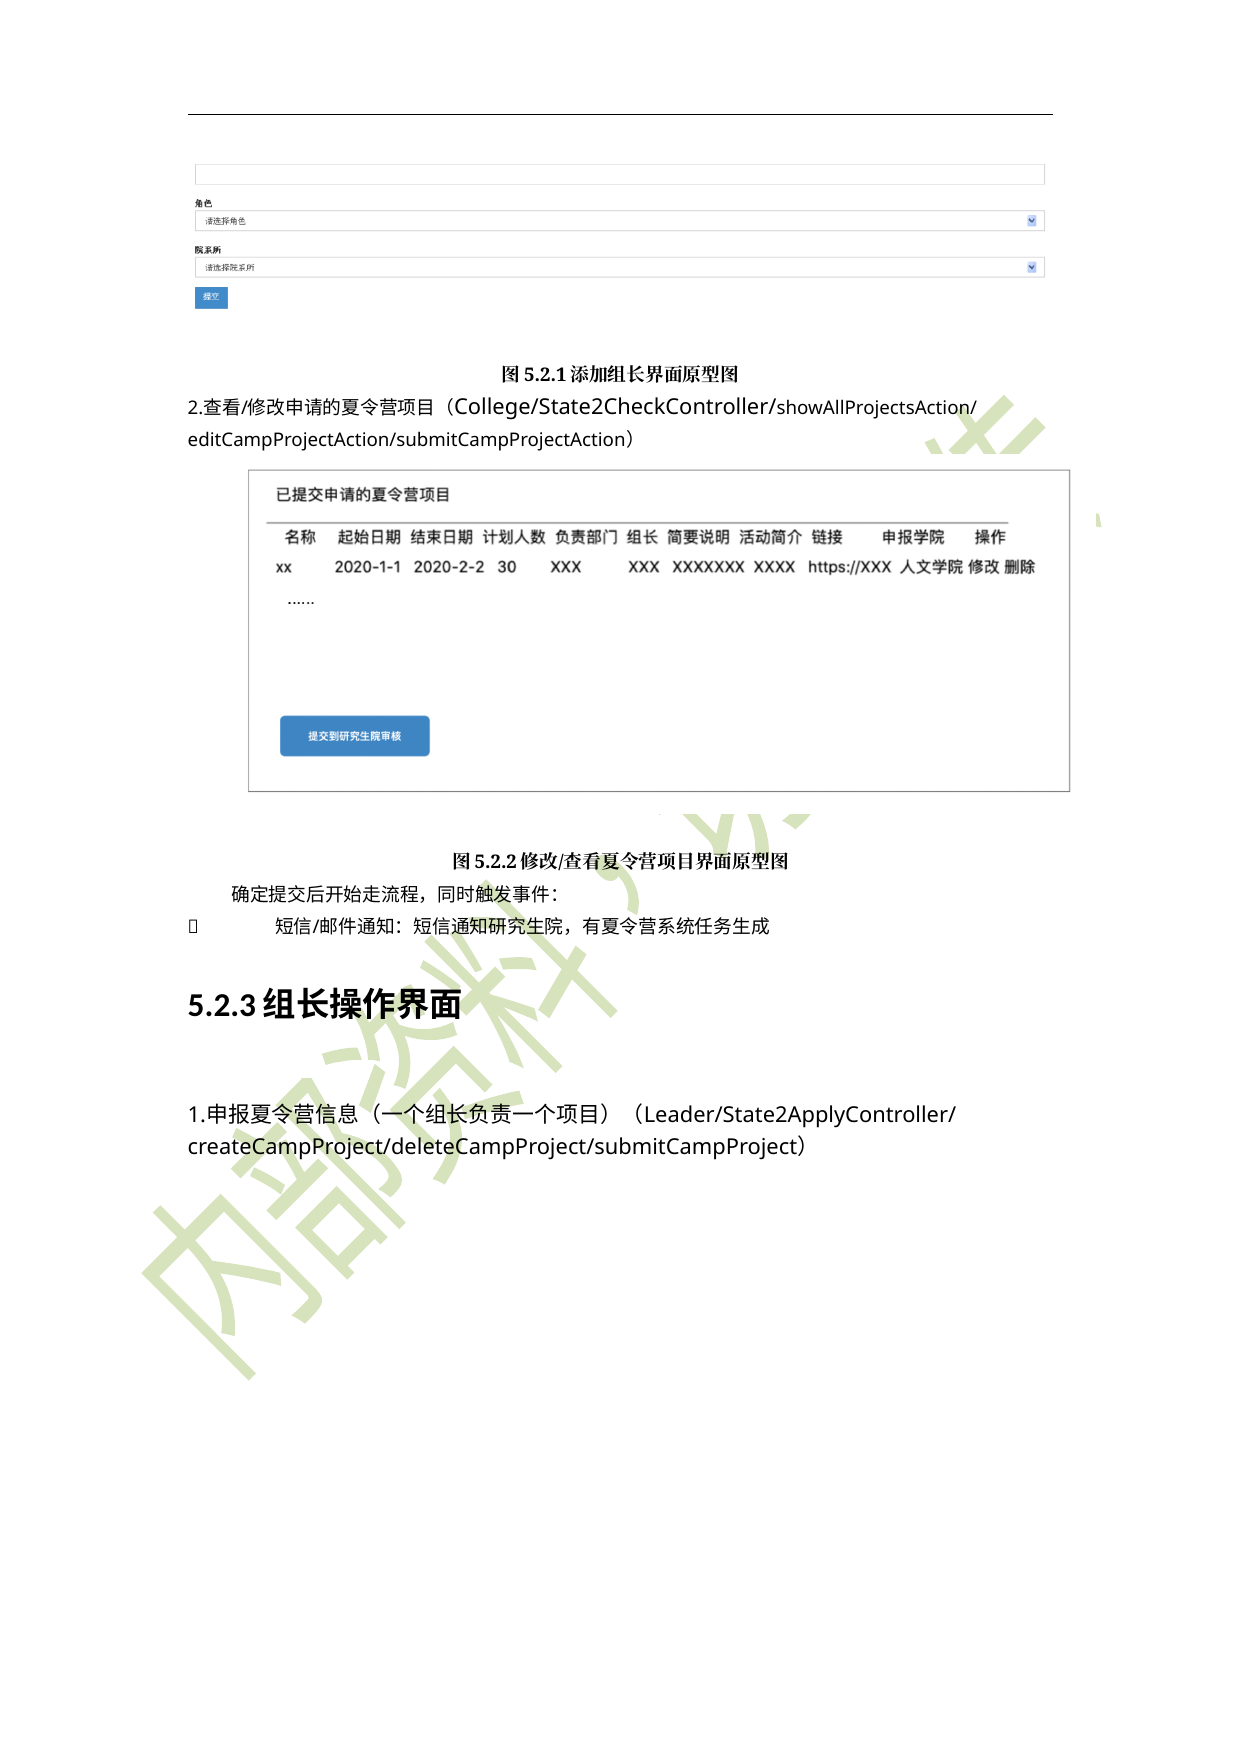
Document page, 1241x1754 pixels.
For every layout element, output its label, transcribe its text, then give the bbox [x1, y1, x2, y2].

subtitle 5.2.3组长操作界面 [187, 969, 1053, 1034]
text 1.申报夏令营信息（一个组长负责一个项目）（Leader/State2ApplyController/createCampProject/deleteCampProject/submitCampProject） [187, 1096, 1053, 1161]
text  短信/邮件通知：短信通知研究生院，有夏令营系统任务生成 [187, 909, 1053, 942]
picture [187, 162, 1052, 343]
picture [231, 454, 1096, 814]
text 确定提交后开始走流程，同时触发事件： [187, 877, 1053, 909]
text 图5.2.2修改/查看夏令营项目界面原型图 [187, 844, 1053, 877]
text 2.查看/修改申请的夏令营项目（College/State2CheckController/showAllProjectsAction/editCampProjectAction/submitCampProjectAction） [187, 389, 1053, 454]
